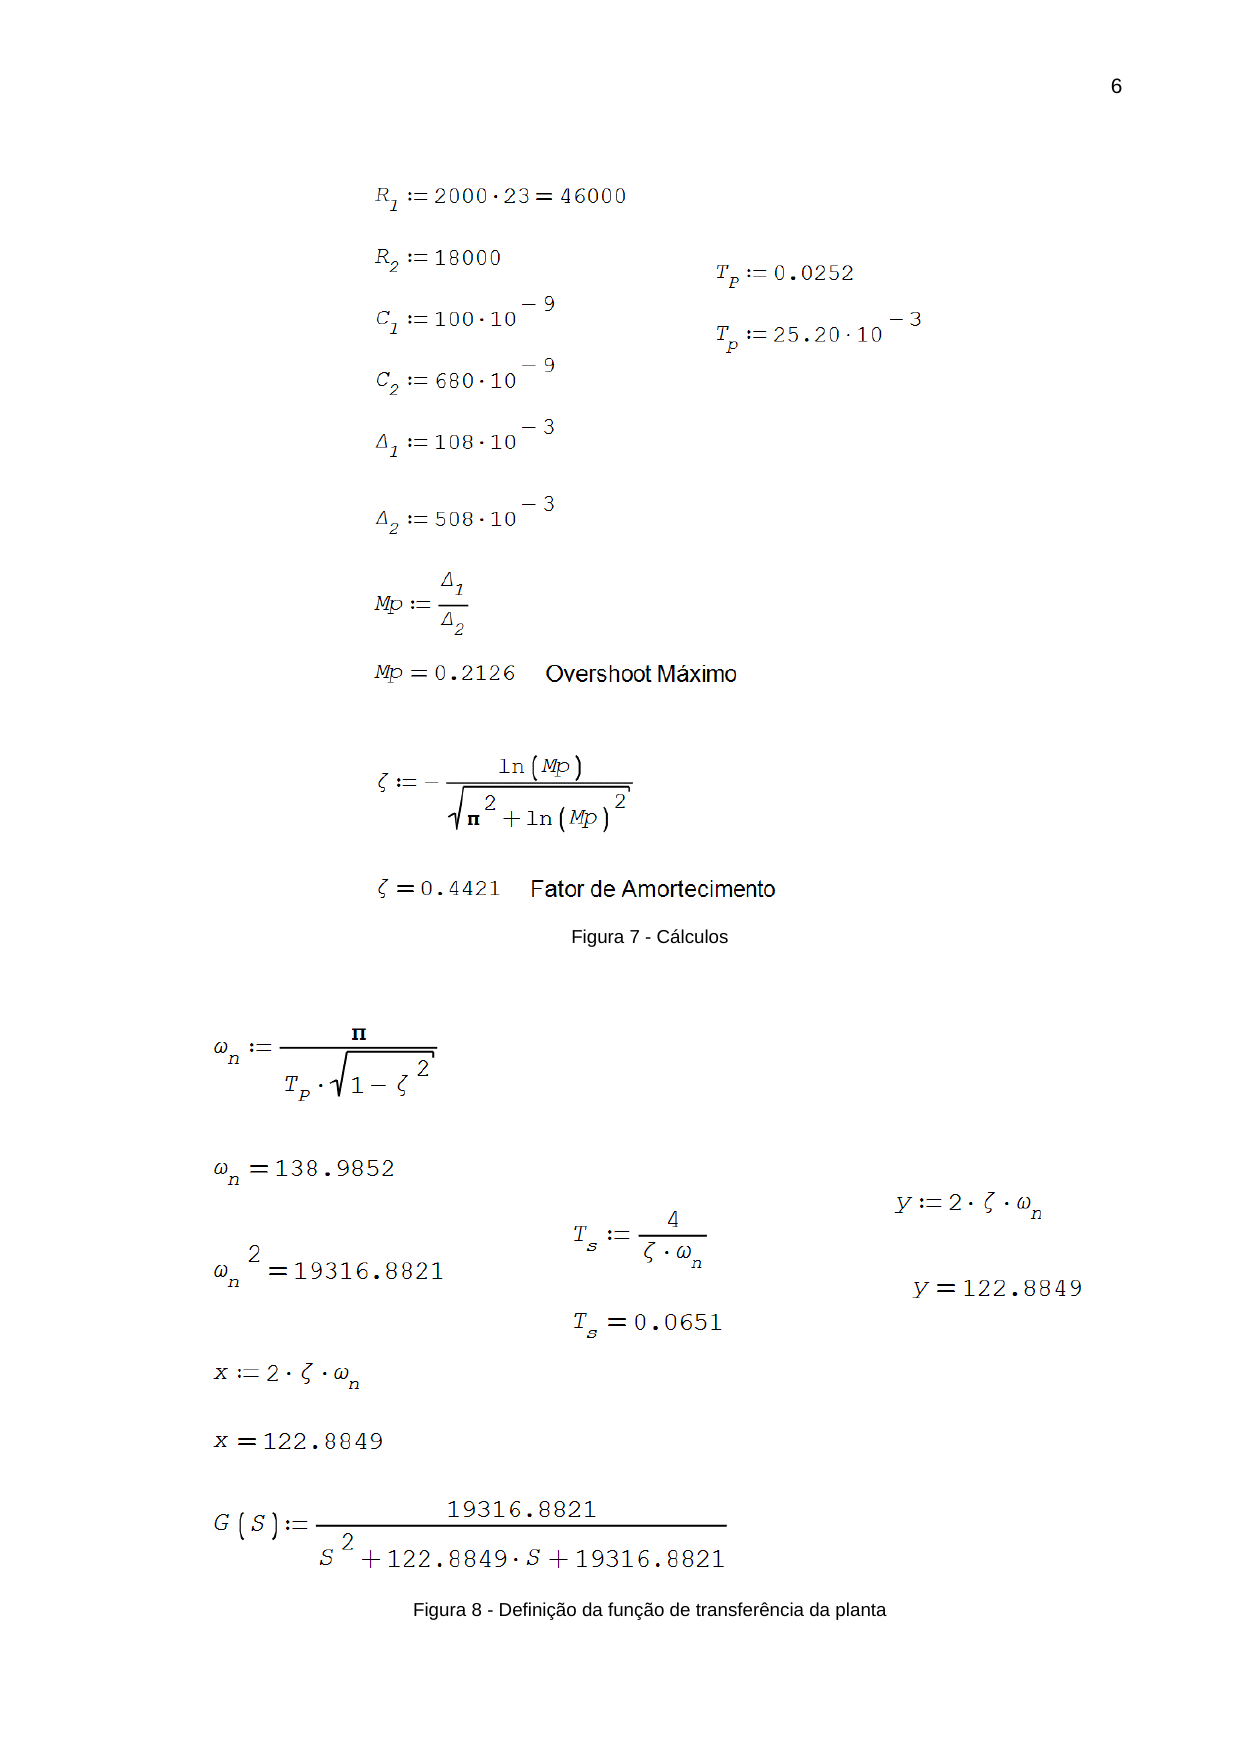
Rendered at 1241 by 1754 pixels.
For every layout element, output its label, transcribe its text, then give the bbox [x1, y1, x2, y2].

text Figura 7 - Cálculos [177, 926, 1122, 947]
picture [205, 1011, 1095, 1585]
picture [367, 177, 932, 912]
text Figura 8 - Definição da função de transferência da planta [177, 1599, 1122, 1621]
